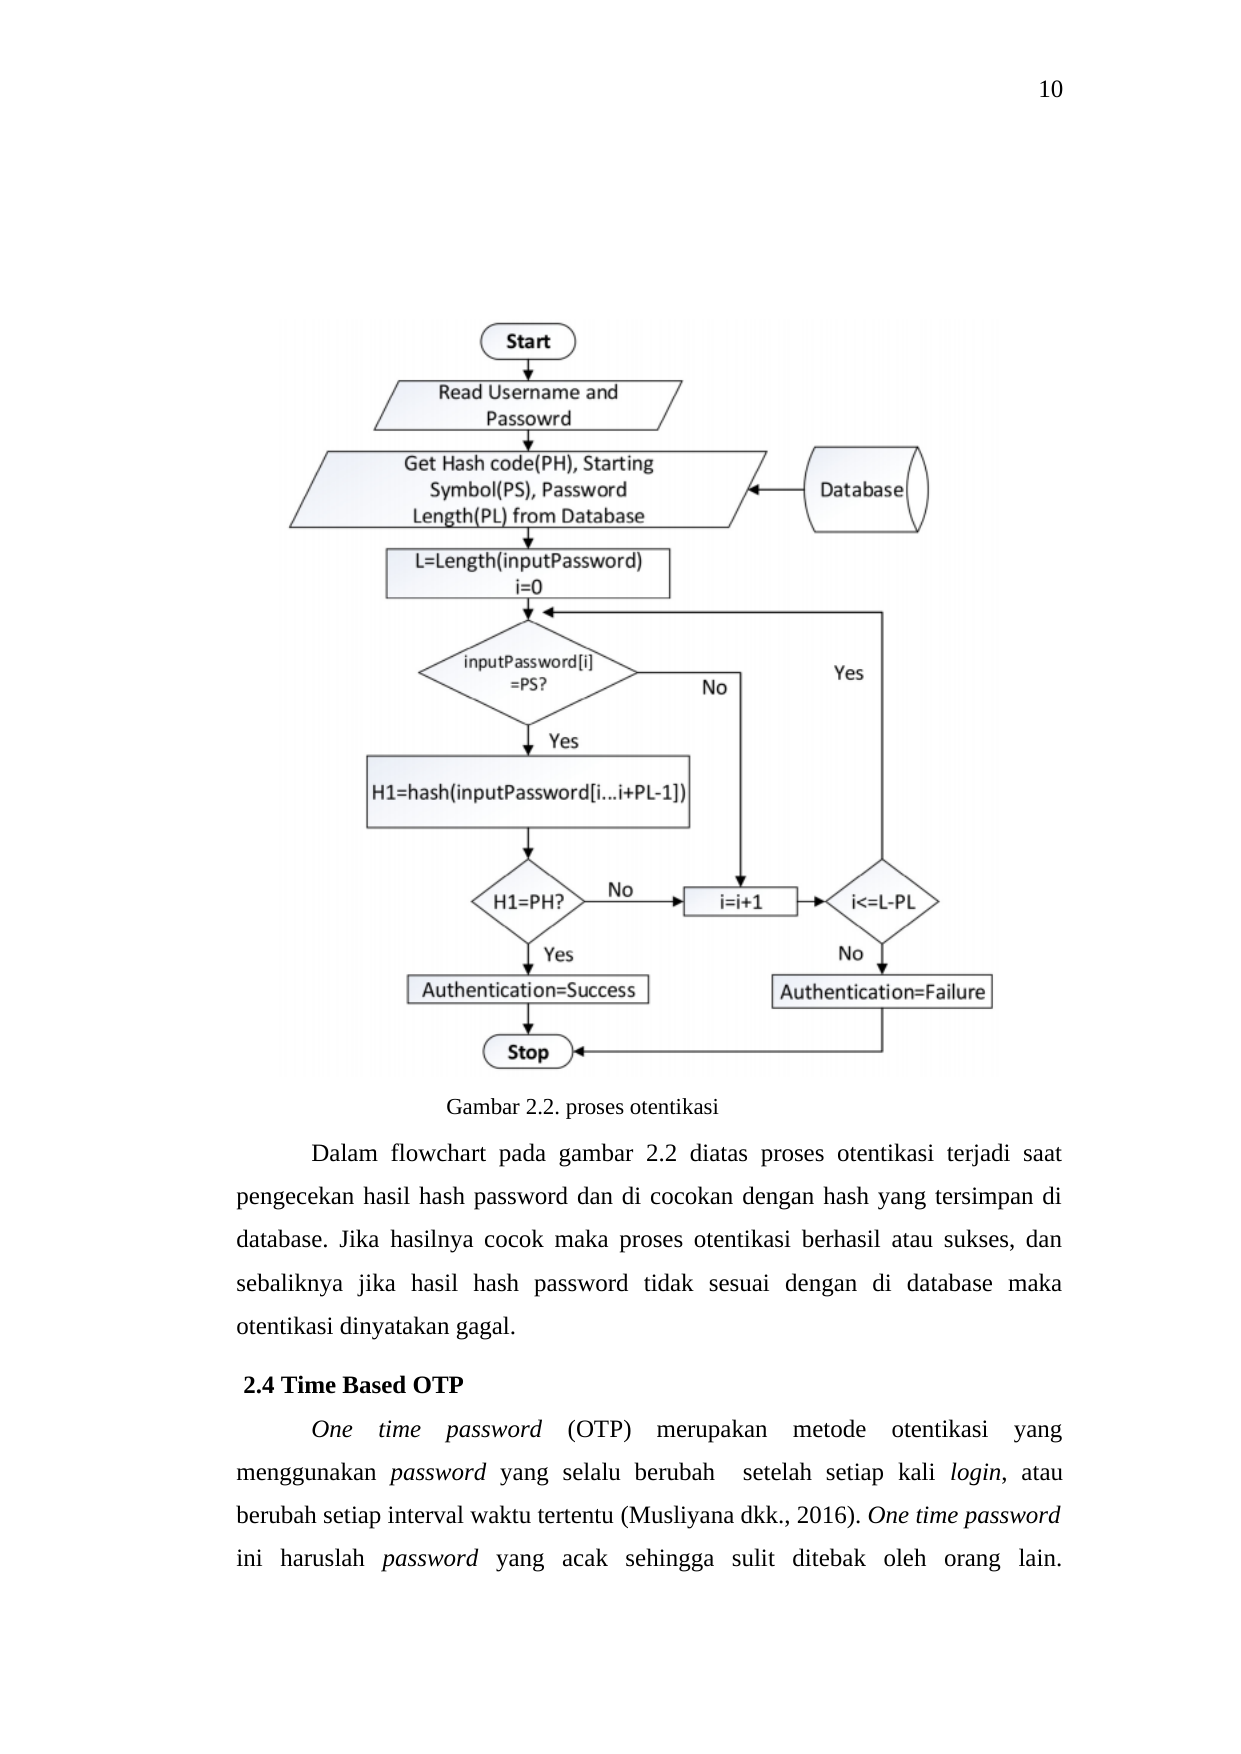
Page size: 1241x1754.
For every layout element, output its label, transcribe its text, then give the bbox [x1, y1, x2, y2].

subtitle Time Based OTP [243, 1371, 1063, 1399]
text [236, 1414, 1063, 1572]
picture [240, 303, 1029, 1077]
